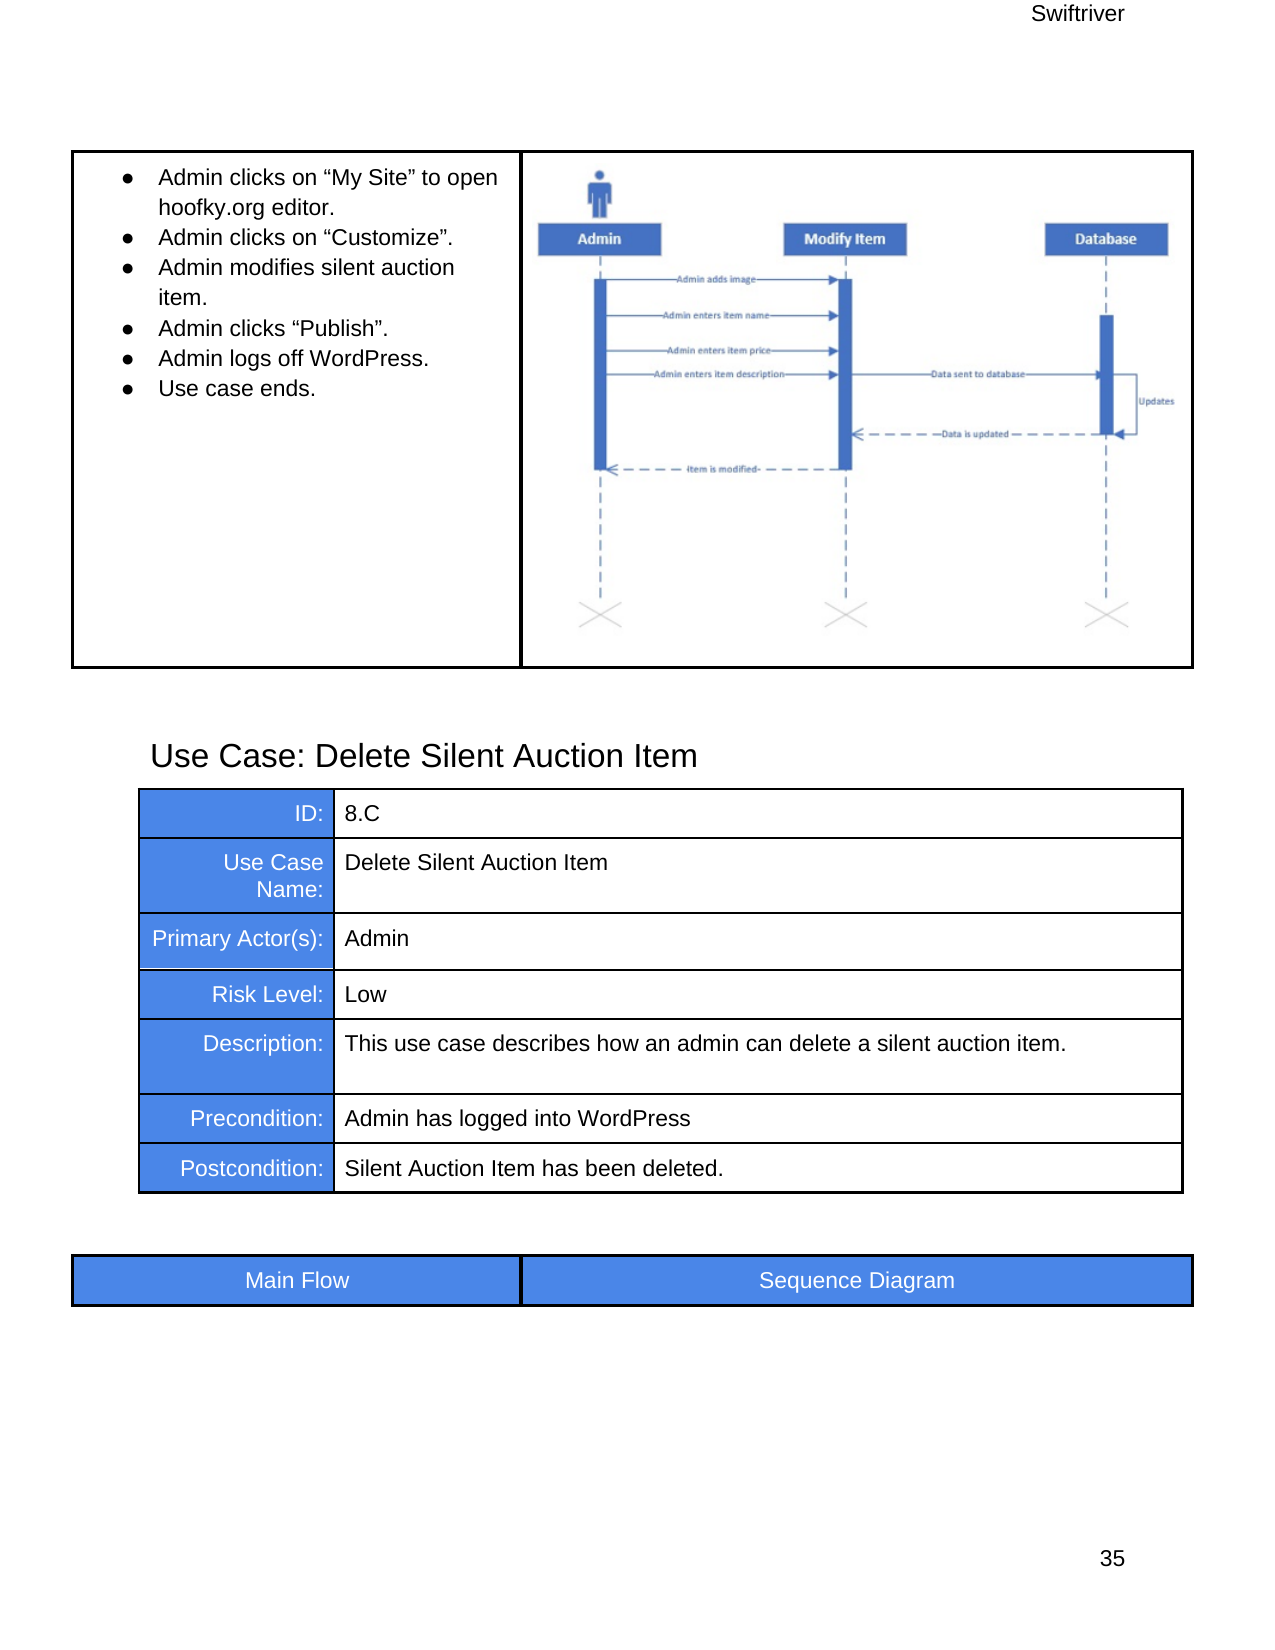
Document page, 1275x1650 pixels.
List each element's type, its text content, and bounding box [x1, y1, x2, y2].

table_header Main Flow [74, 1257, 519, 1304]
table_cell Admin has logged into WordPress [335, 1095, 1181, 1142]
picture [532, 163, 1182, 656]
table_cell [523, 153, 1191, 666]
table_cell Low [335, 971, 1181, 1018]
table_cell Precondition: [140, 1095, 333, 1142]
table_cell Delete Silent Auction Item [335, 839, 1181, 912]
table_cell Primary Actor(s): [140, 914, 333, 968]
table_cell Admin [335, 914, 1181, 968]
table_cell Risk Level: [140, 971, 333, 1018]
table_cell Silent Auction Item has been deleted. [335, 1144, 1181, 1191]
table_header ID: [140, 790, 333, 837]
table_header 8.C [335, 790, 1181, 837]
table_cell Use Case Name: [140, 839, 333, 912]
table_cell Admin clicks on “My Site” to open hoofky.org editor. Admin clicks on “Customize”. Admin modifies silent auction item. Admin clicks “Publish”. Admin logs off WordPress. Use case ends. [74, 153, 519, 666]
table_header Sequence Diagram [523, 1257, 1191, 1304]
table_cell Postcondition: [140, 1144, 333, 1191]
subtitle Use Case: Delete Silent Auction Item [150, 736, 1125, 775]
table_cell Description: [140, 1020, 333, 1093]
table_cell This use case describes how an admin can delete a silent auction item. [335, 1020, 1181, 1093]
